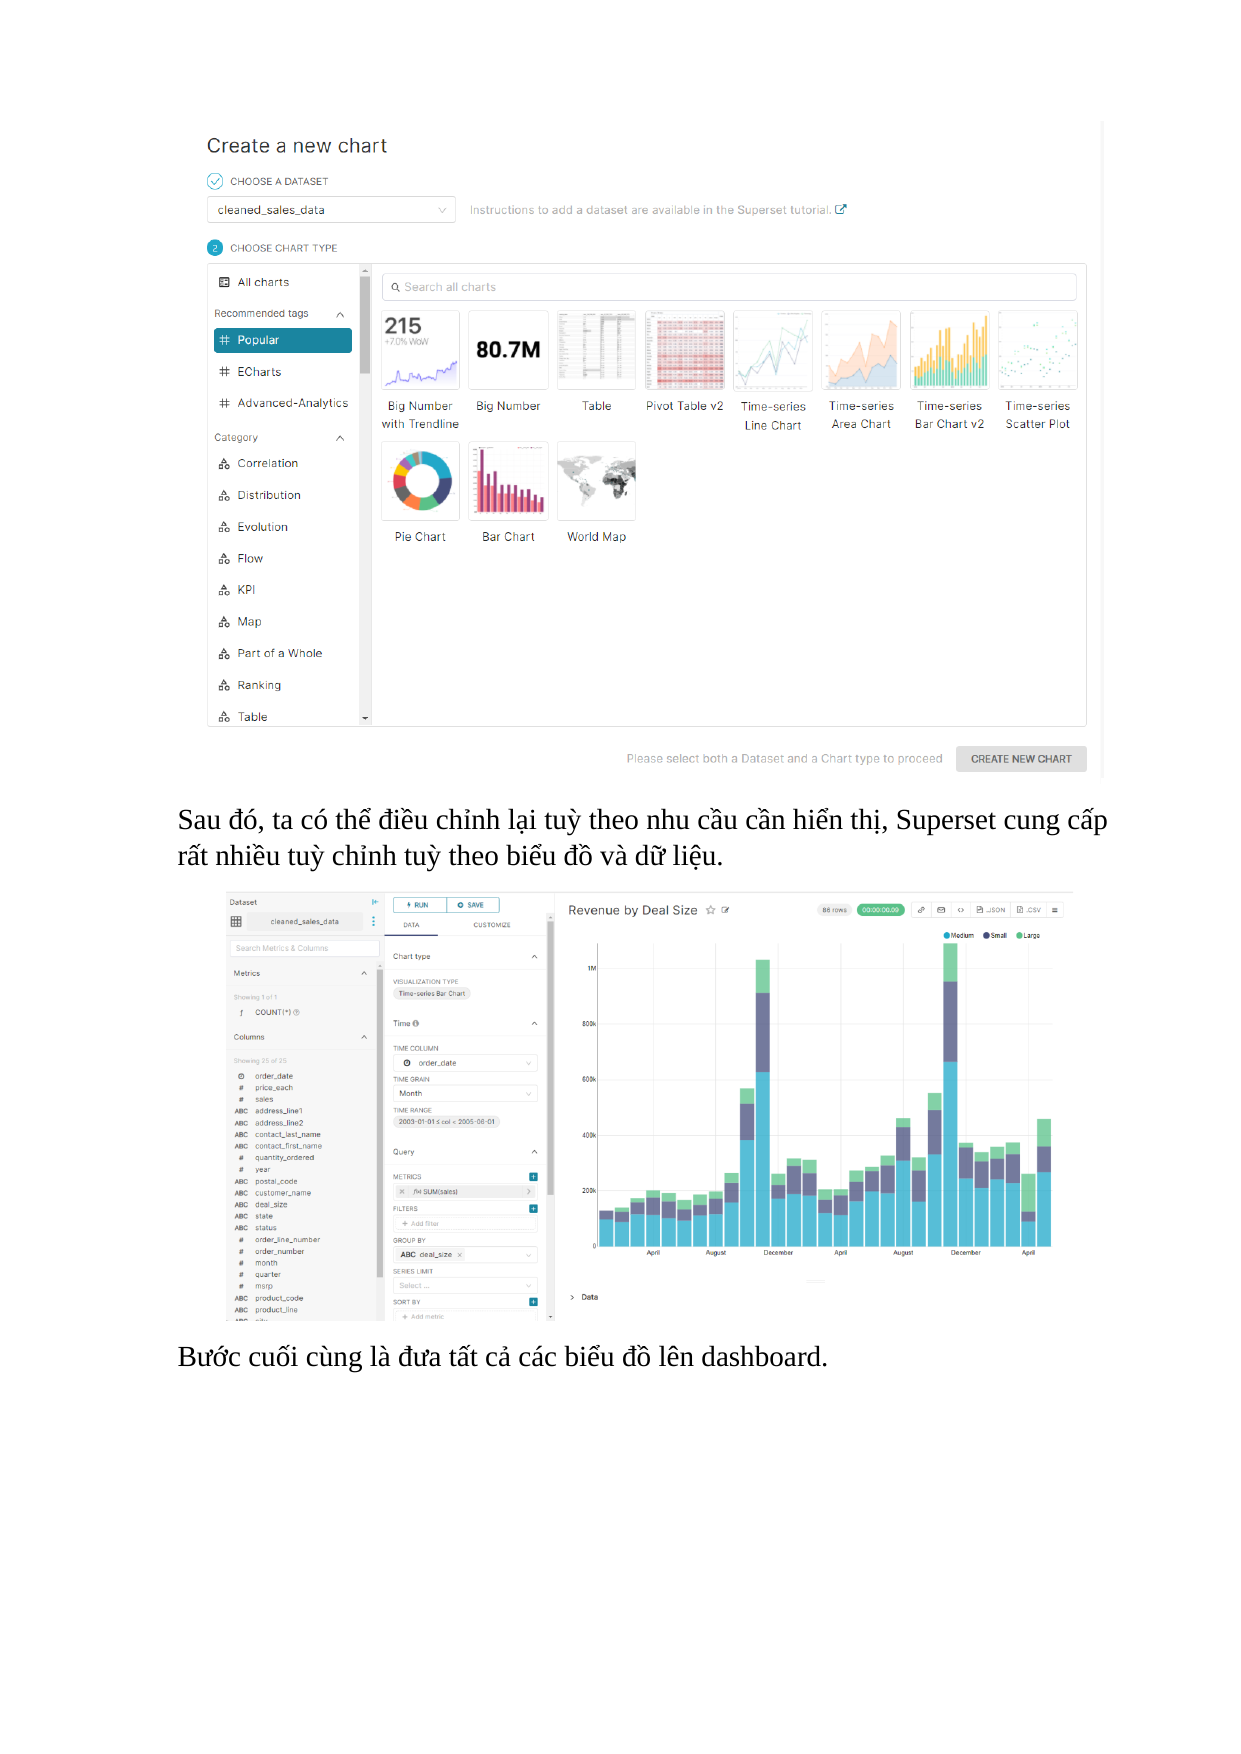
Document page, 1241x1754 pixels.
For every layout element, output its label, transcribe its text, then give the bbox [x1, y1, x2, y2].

picture [226, 891, 1074, 1321]
text Bước cuối cùng là đưa tất cả các biểu đồ lên dashboard. [177, 1339, 1122, 1373]
text Sau đó, ta có thể điều chỉnh lại tuỳ theo nhu cầu cần hiển thị, Superset cung cấp rất nhiều tuỳ chỉnh tuỳ theo biểu đồ và dữ liệu. [177, 802, 1122, 872]
picture [195, 121, 1104, 784]
